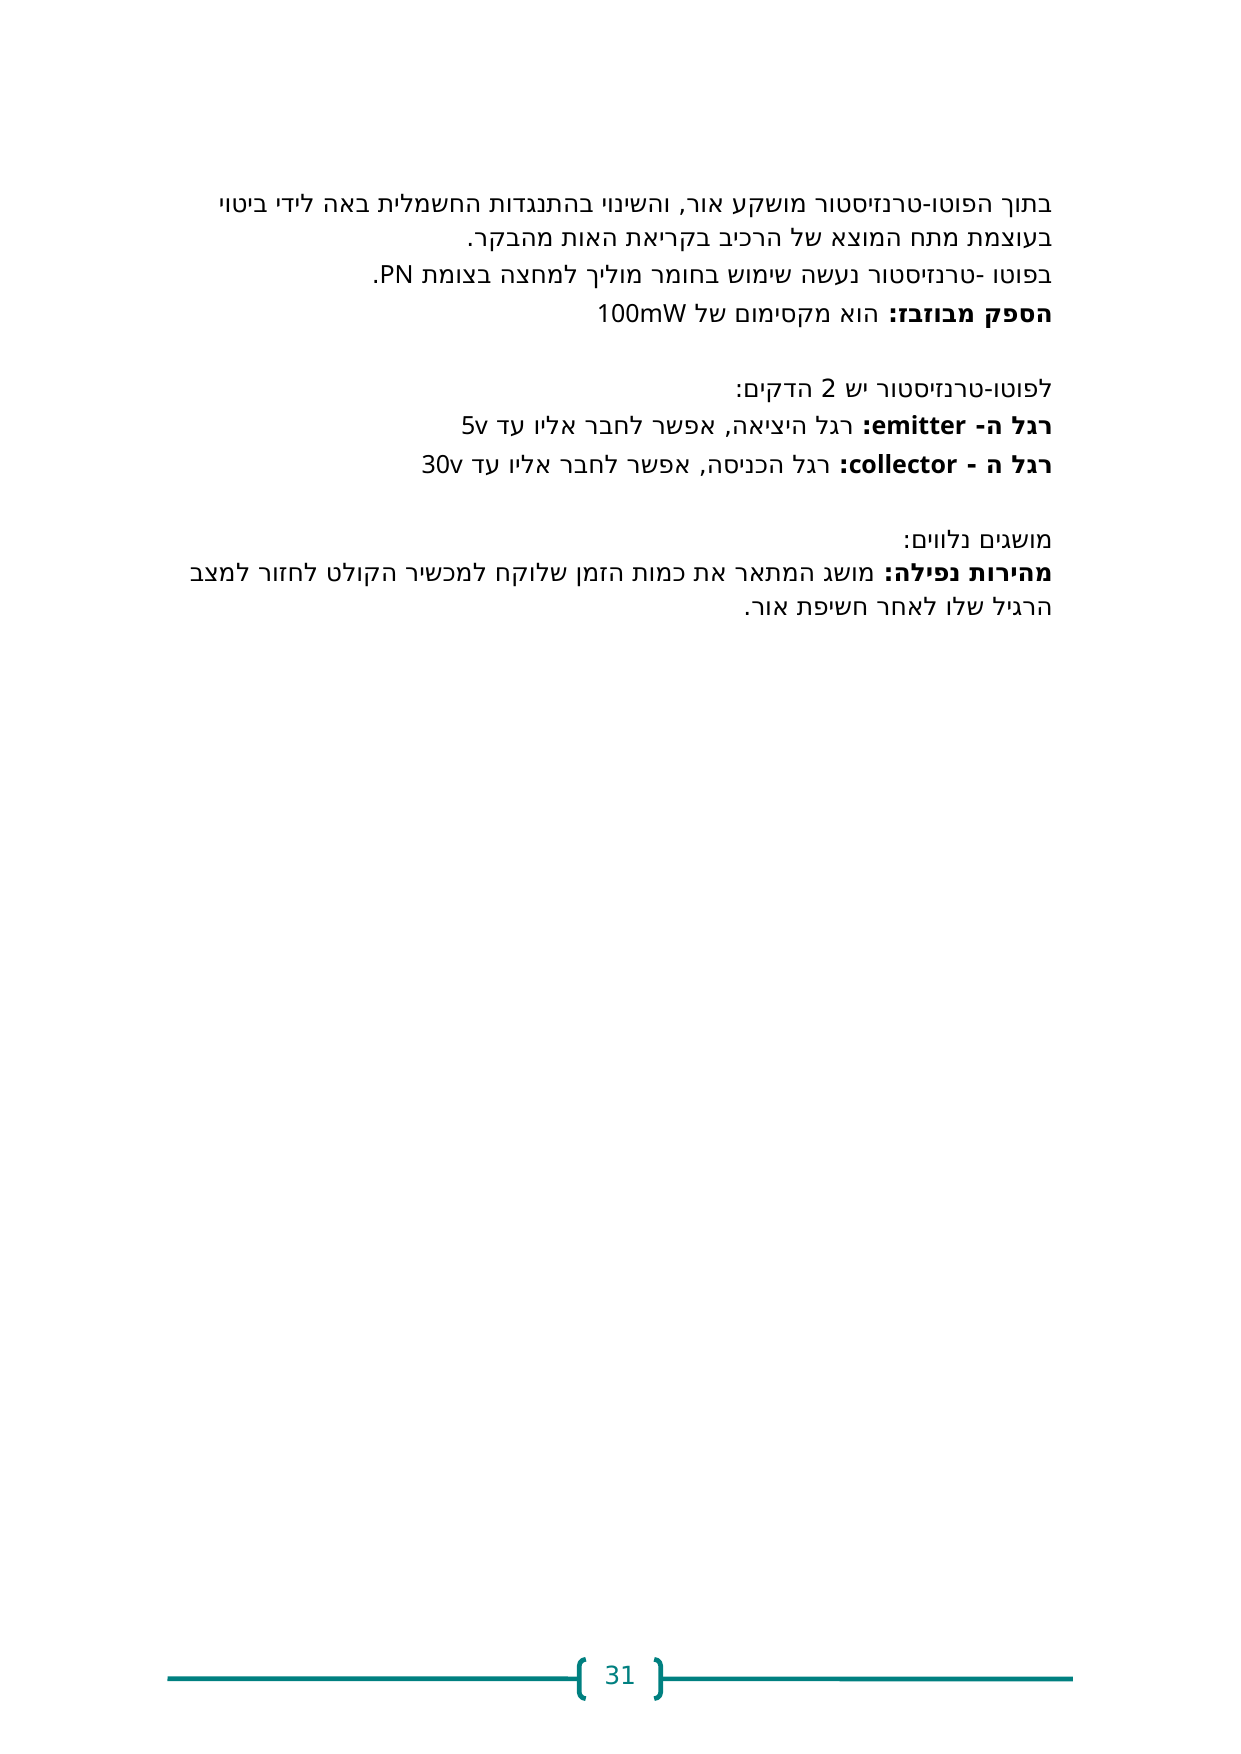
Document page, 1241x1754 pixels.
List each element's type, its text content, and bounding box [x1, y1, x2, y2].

text בפוטו -טרנזיסטור נעשה שימוש בחומר מוליך למחצה בצומת PN. [187, 256, 1053, 290]
text רגל ה - collector: רגל הכניסה, אפשר לחבר אליו עד 30v [187, 446, 1053, 481]
text לפוטו-טרנזיסטור יש 2 הדקים: [187, 374, 1053, 403]
text רגל ה- emitter: רגל היציאה, אפשר לחבר אליו עד 5v [187, 407, 1053, 441]
text מהירות נפילה: מושג המתאר את כמות הזמן שלוקח למכשיר הקולט לחזור למצב הרגיל שלו לאחר חשיפת אור. [187, 558, 1053, 621]
text הספק מבוזבז: הוא מקסימום של 100mW [187, 295, 1053, 329]
text בתוך הפוטו-טרנזיסטור מושקע אור, והשינוי בהתנגדות החשמלית באה לידי ביטוי בעוצמת מתח המוצא של הרכיב בקריאת האות מהבקר. [187, 189, 1053, 252]
text מושגים נלווים: [187, 525, 1053, 554]
